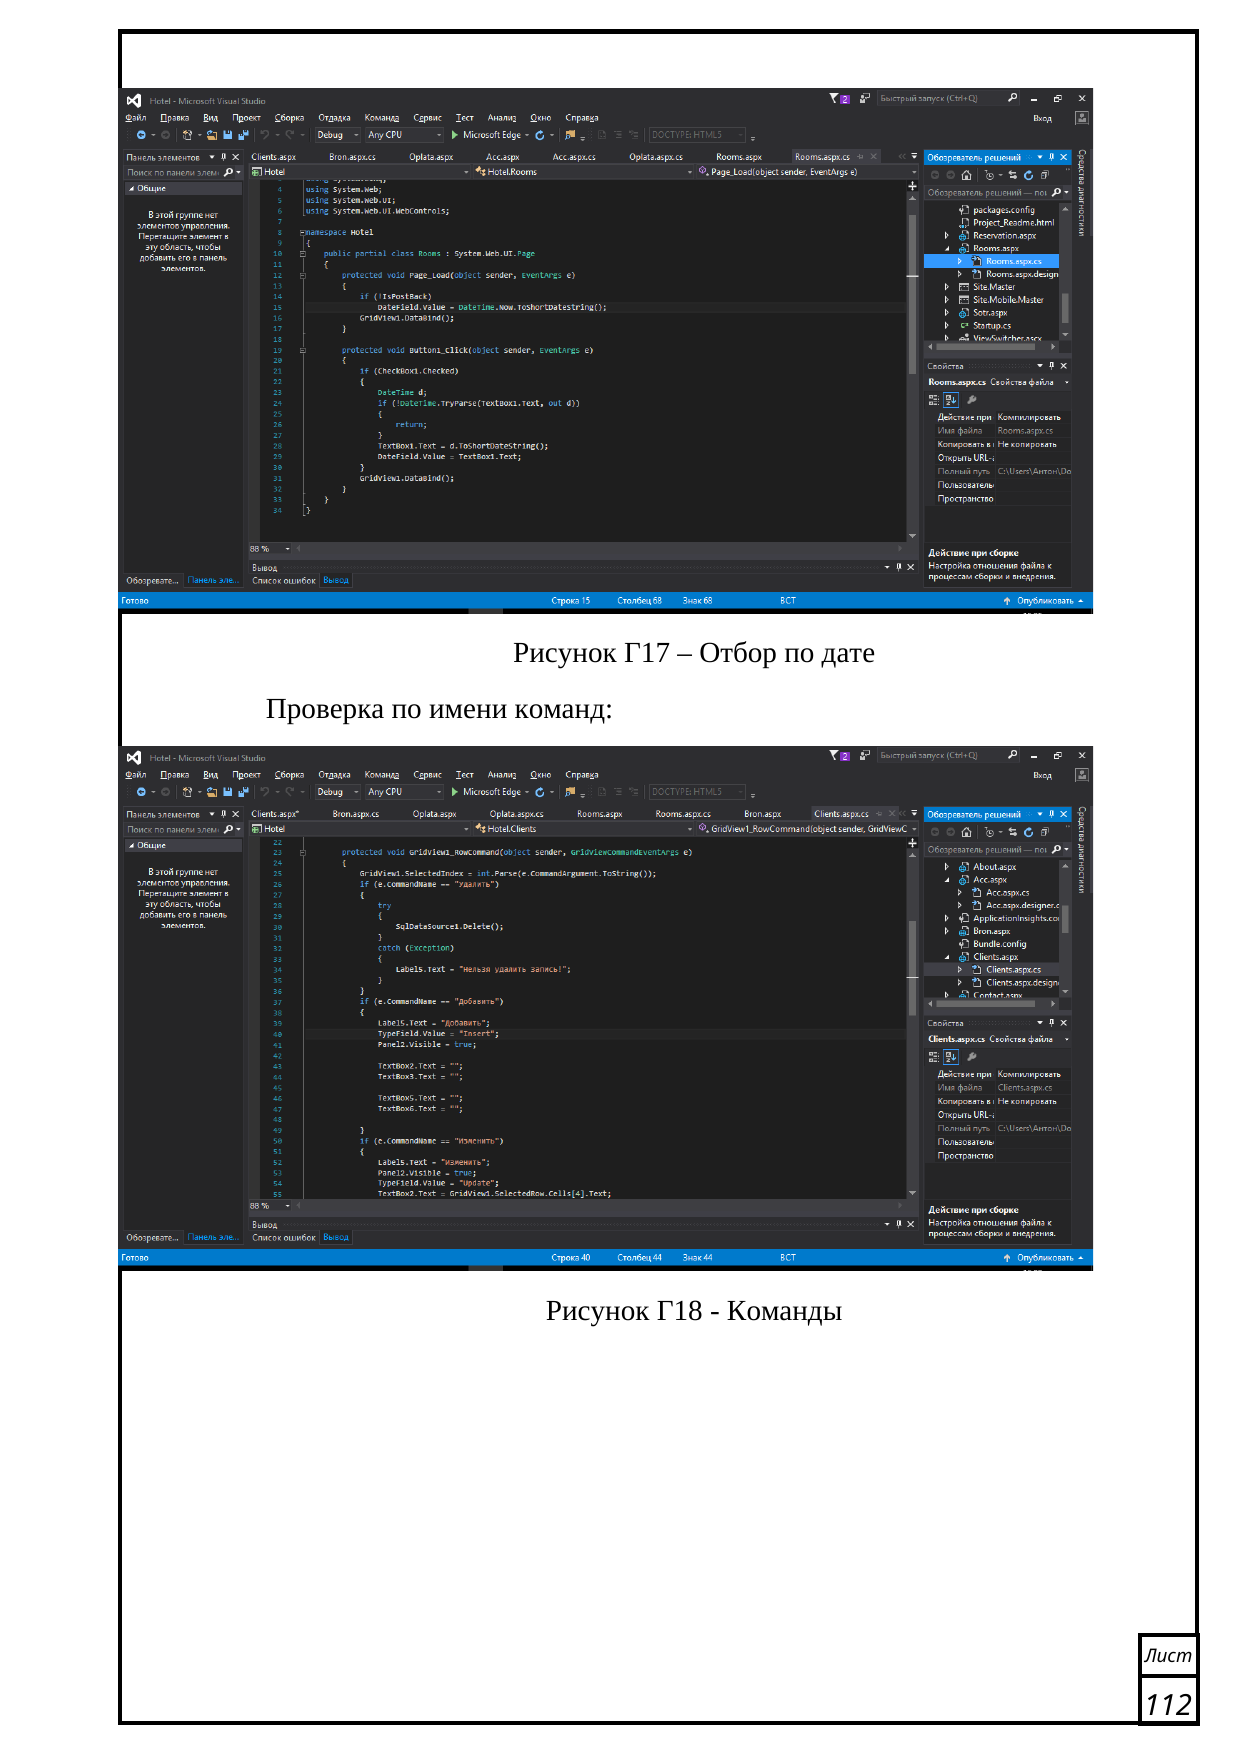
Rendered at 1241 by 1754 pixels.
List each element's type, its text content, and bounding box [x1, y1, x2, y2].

text Проверка по имени команд: [118, 691, 1196, 724]
picture [118, 88, 1094, 614]
text Рисунок Г17 – Отбор по дате [118, 635, 1196, 669]
text Рисунок Г18 - Команды [118, 1293, 1196, 1326]
picture [118, 746, 1094, 1271]
